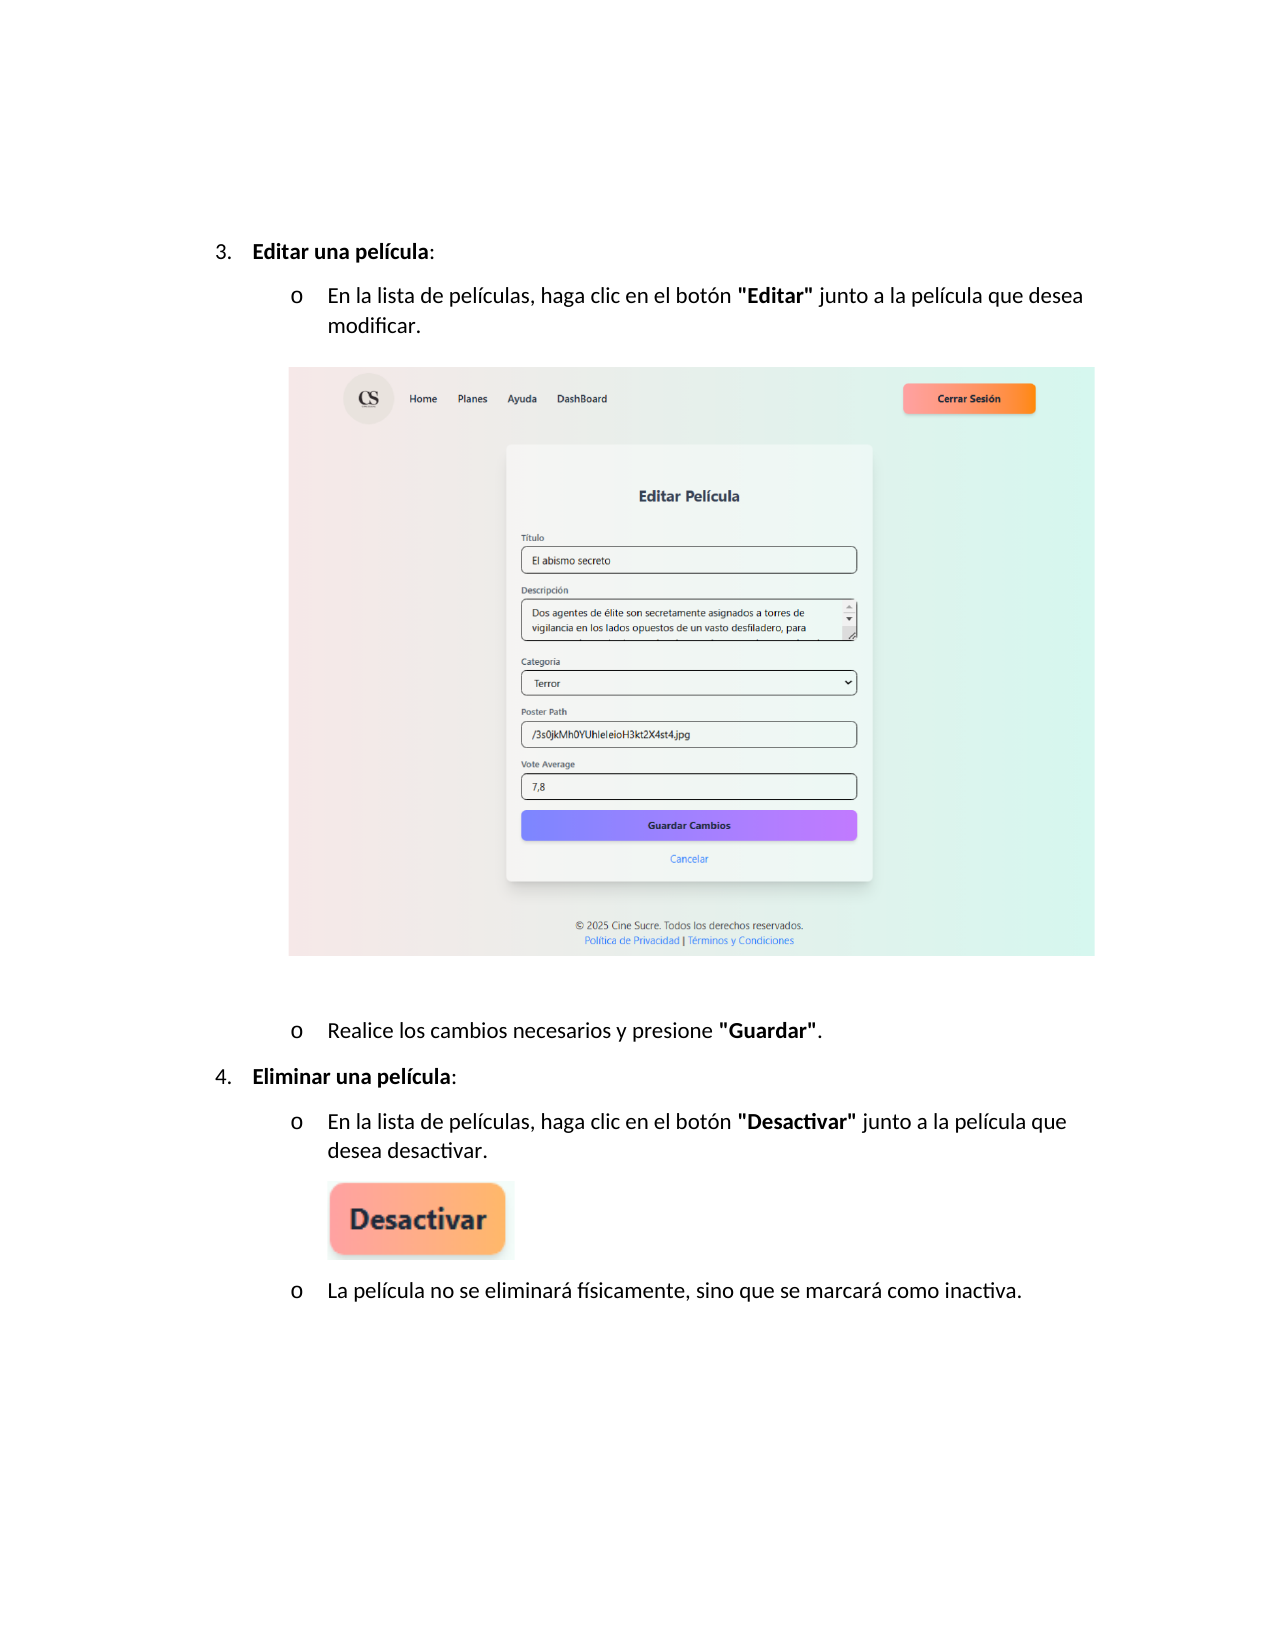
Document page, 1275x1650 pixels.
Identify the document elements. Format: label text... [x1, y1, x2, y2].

picture [288, 367, 1095, 956]
picture [327, 1181, 515, 1260]
list La película no se eliminará físicamente, sino que se marcará como inactiva. [290, 1276, 1098, 1305]
list En la lista de películas, haga clic en el botón "Editar" junto a la película que desea modificar. [290, 282, 1098, 339]
list En la lista de películas, haga clic en el botón "Desactivar" junto a la película que desea desactivar. [290, 1107, 1098, 1164]
list Realice los cambios necesarios y presione "Guardar". [290, 1017, 1098, 1046]
list Eliminar una película: [215, 1062, 1098, 1091]
list Editar una película: [215, 237, 1098, 265]
